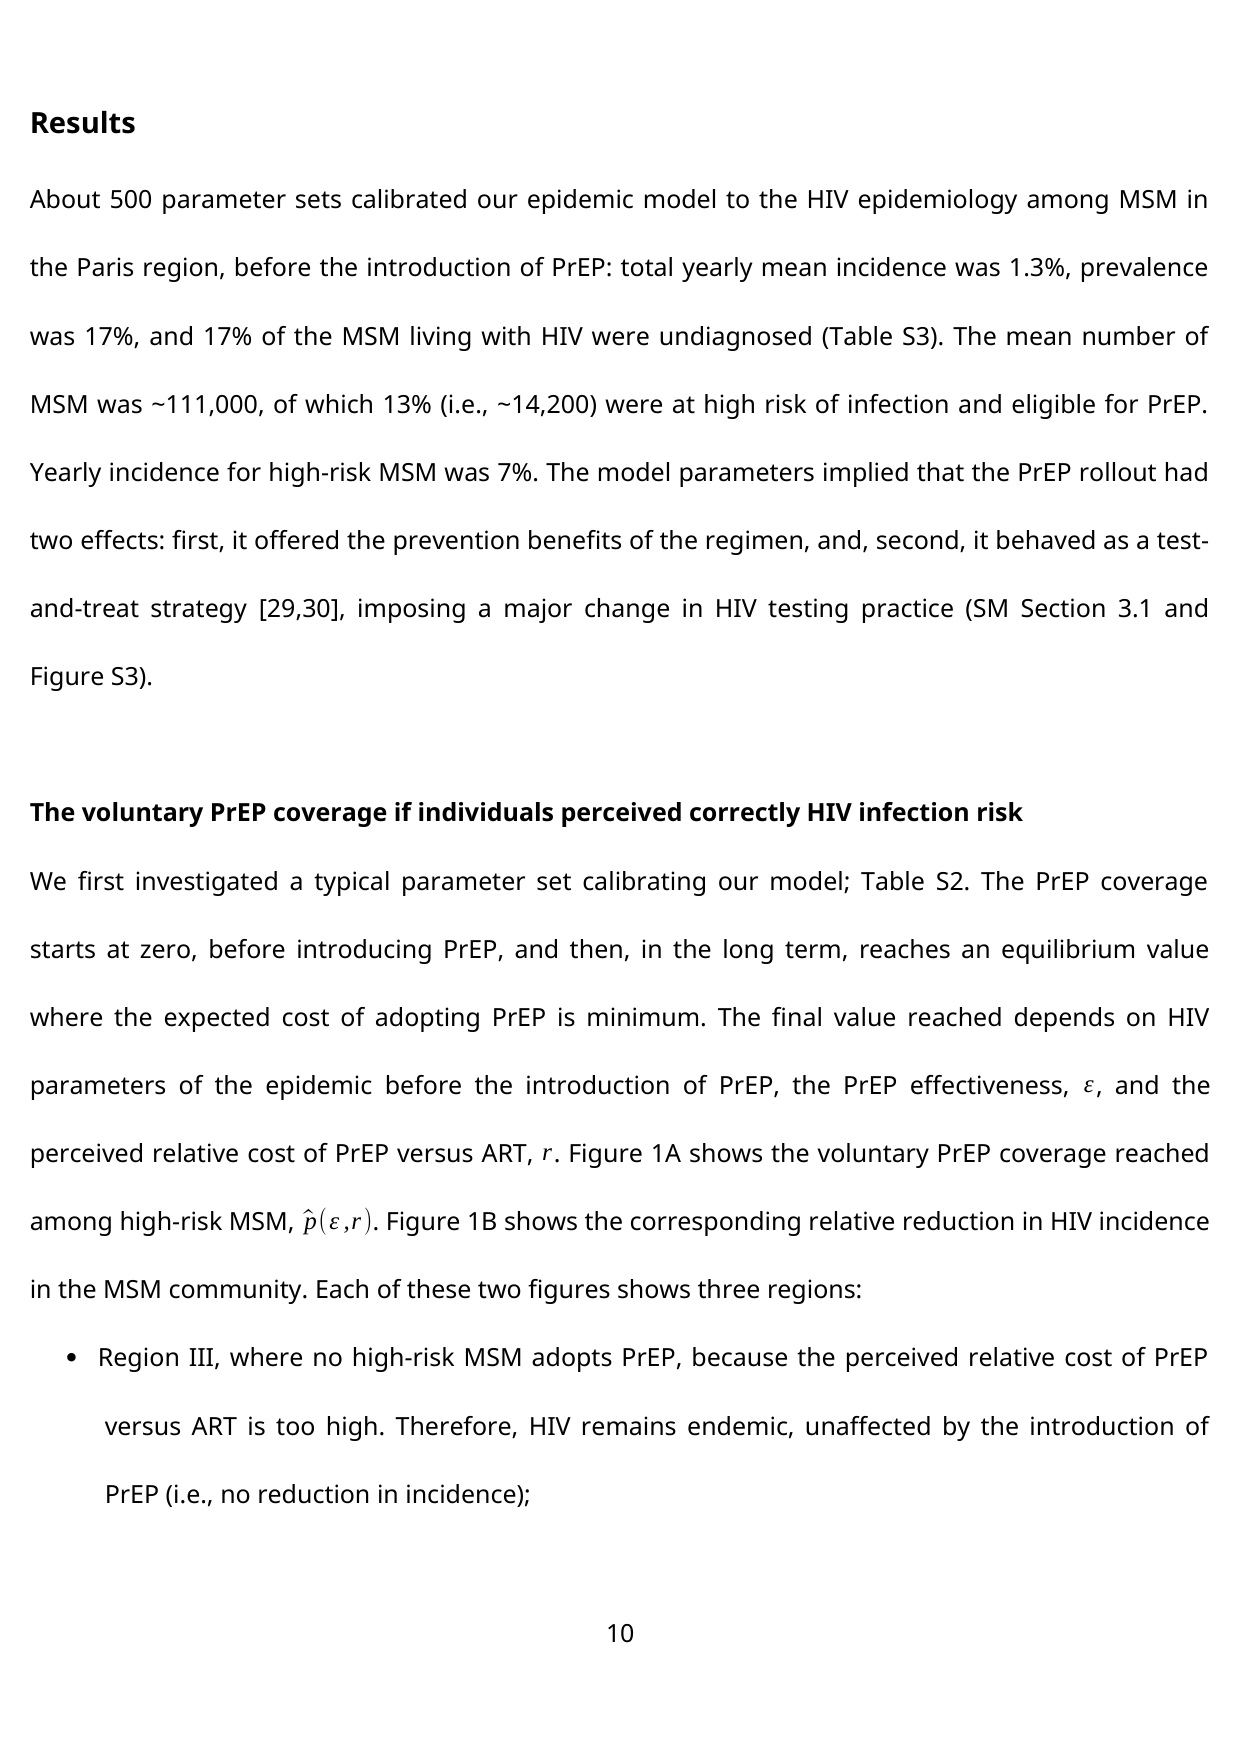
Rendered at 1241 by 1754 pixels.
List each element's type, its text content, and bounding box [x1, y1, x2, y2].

list Region III, where no high-risk MSM adopts PrEP, because the perceived relative cost of PrEP versus ART is too high. Therefore, HIV remains endemic, unaffected by the introduction of PrEP (i.e., no reduction in incidence); [67, 1340, 1211, 1510]
text The voluntary PrEP coverage if individuals perceived correctly HIV infection risk [29, 795, 1211, 829]
text We first investigated a typical parameter set calibrating our model; Table S2. The PrEP coverage starts at zero, before introducing PrEP, and then, in the long term, reaches an equilibrium value where the expected cost of adopting PrEP is minimum. The final value reached depends on HIV parameters of the epidemic before the introduction of PrEP, the PrEP effectiveness, , and the perceived relative cost of PrEP versus ART, . Figure 1A shows the voluntary PrEP coverage reached among high-risk MSM, . Figure 1B shows the corresponding relative reduction in HIV incidence in the MSM community. Each of these two figures shows three regions: [29, 863, 1211, 1306]
text Results [29, 103, 1211, 142]
text About 500 parameter sets calibrated our epidemic model to the HIV epidemiology among MSM in the Paris region, before the introduction of PrEP: total yearly mean incidence was 1.3%, prevalence was 17%, and 17% of the MSM living with HIV were undiagnosed (Table S3). The mean number of MSM was ~111,000, of which 13% (i.e., ~14,200) were at high risk of infection and eligible for PrEP. Yearly incidence for high-risk MSM was 7%. The model parameters implied that the PrEP rollout had two effects: first, it offered the prevention benefits of the regimen, and, second, it behaved as a test-and-treat strategy [29,30], imposing a major change in HIV testing practice (SM Section 3.1 and Figure S3). [29, 182, 1211, 693]
